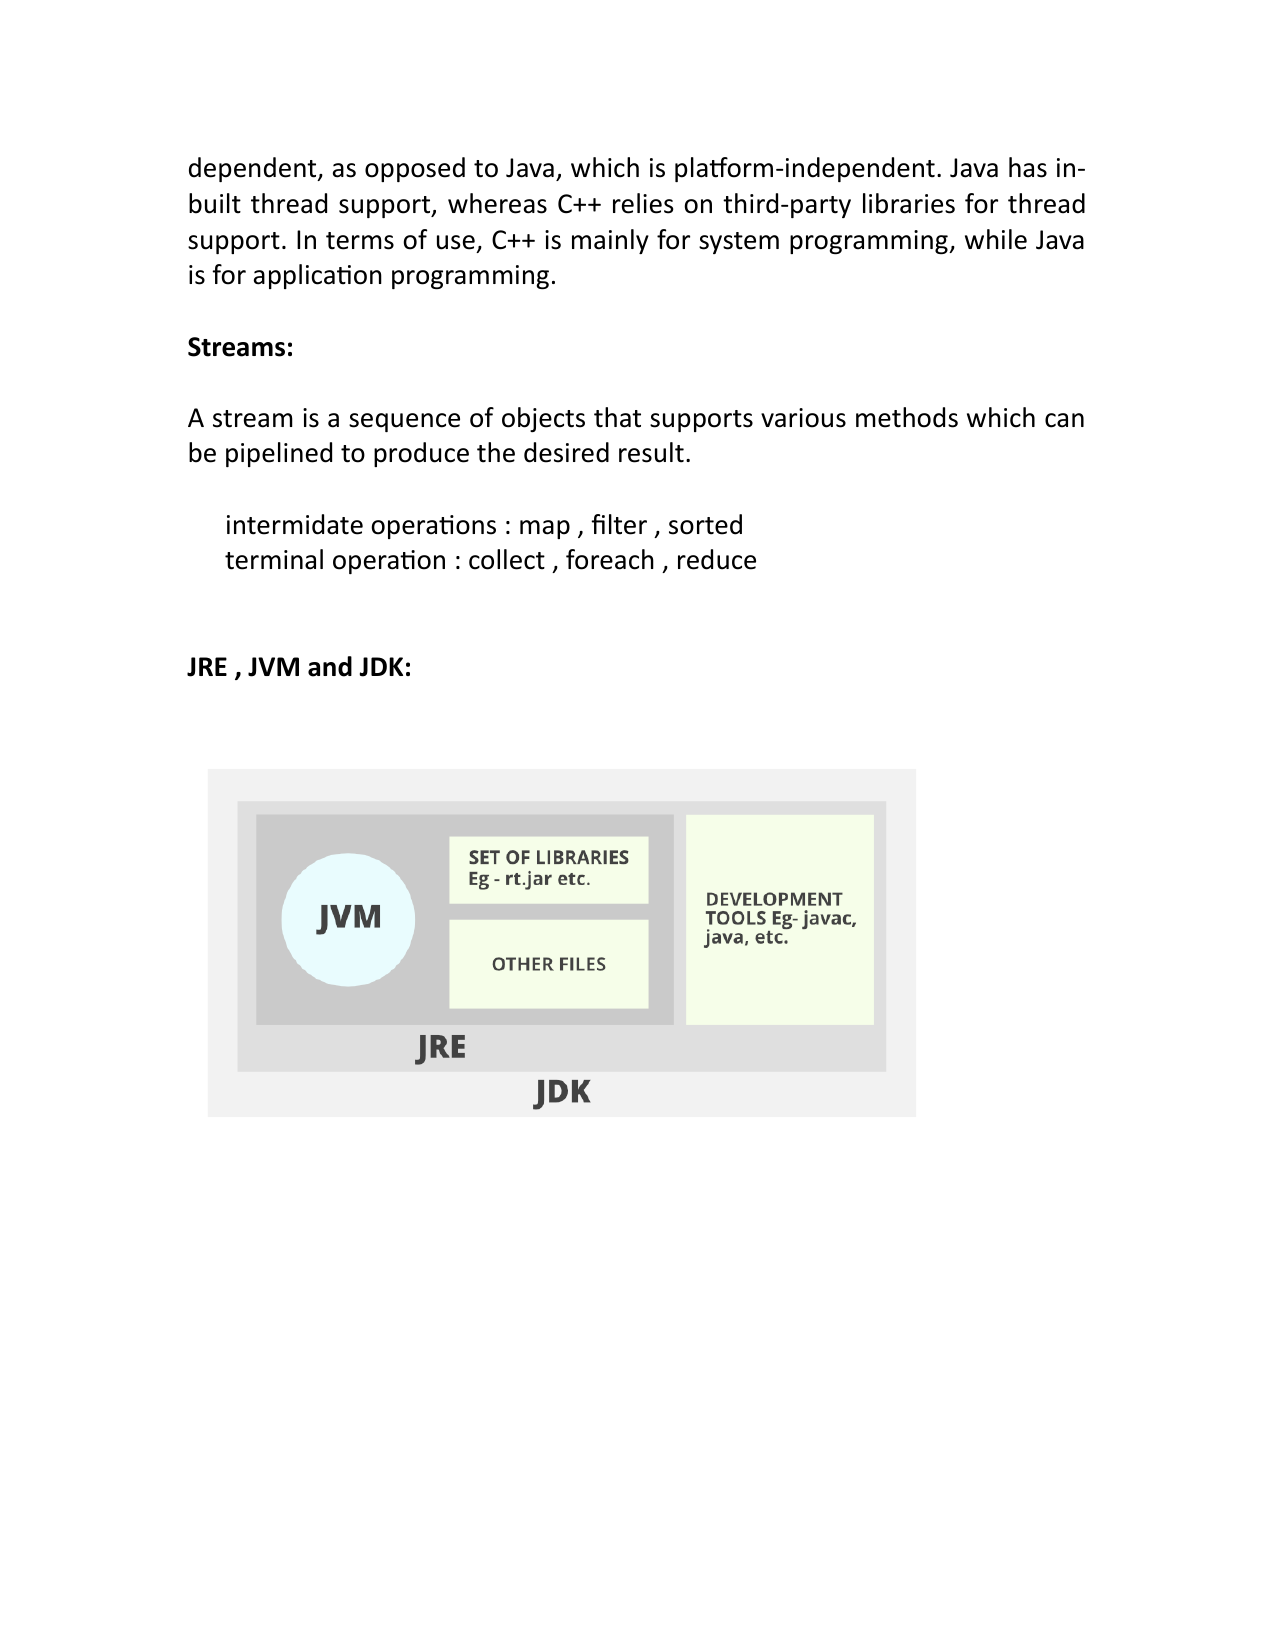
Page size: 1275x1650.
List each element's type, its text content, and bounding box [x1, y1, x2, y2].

text terminal operation : collect , foreach , reduce [225, 542, 1087, 577]
text intermidate operations : map , filter , sorted [225, 506, 1087, 542]
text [187, 150, 1087, 292]
picture [187, 755, 936, 1130]
text Streams: [187, 328, 1087, 364]
text A stream is a sequence of objects that supports various methods which can be pipelined to produce the desired result. [187, 399, 1087, 471]
text JRE , JVM and JDK: [187, 649, 1087, 684]
